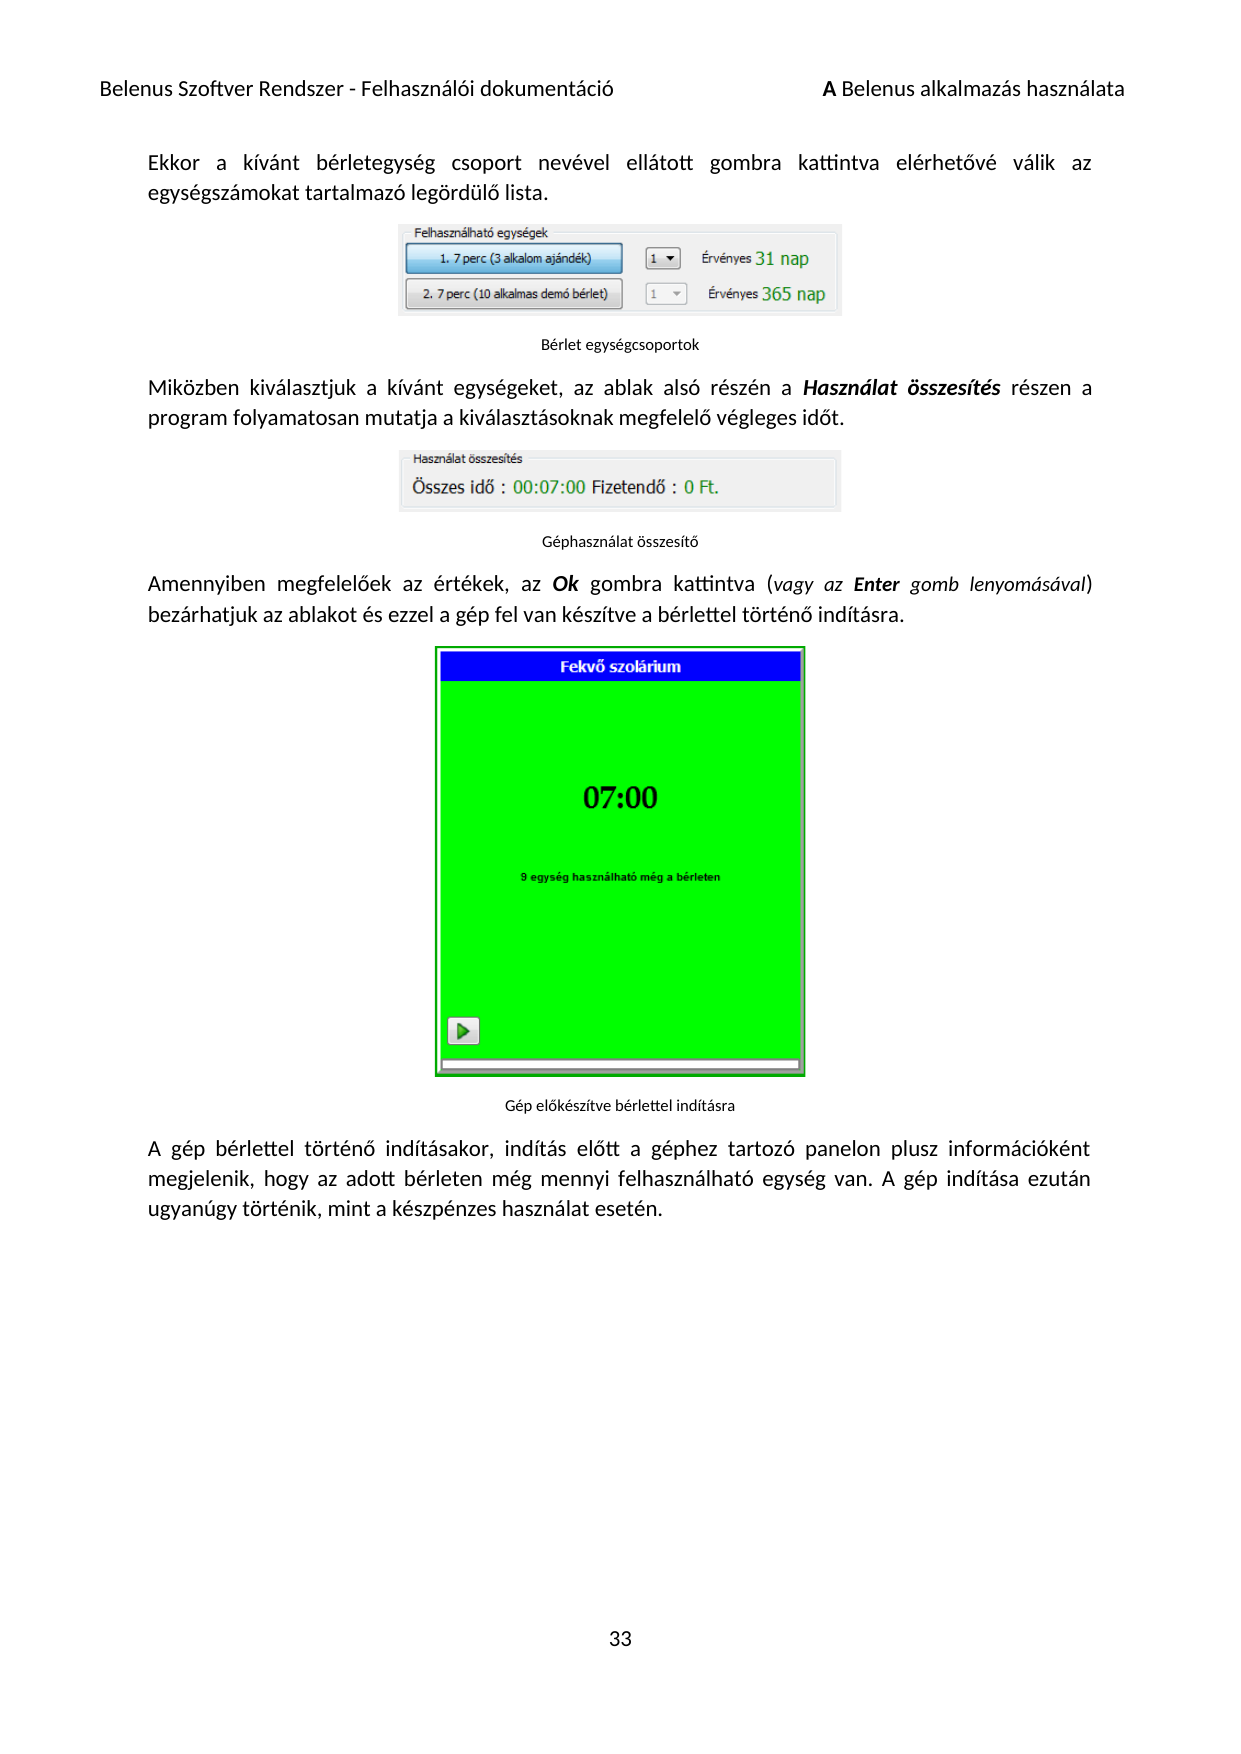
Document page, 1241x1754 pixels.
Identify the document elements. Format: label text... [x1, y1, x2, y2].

text Miközben kiválasztjuk a kívánt egységeket, az ablak alsó részén a Használat összesítés részen a program folyamatosan mutatja a kiválasztásoknak megfelelő végleges időt. [148, 373, 1093, 431]
picture [398, 224, 843, 316]
text Ekkor a kívánt bérletegység csoport nevével ellátott gombra kattintva elérhetővé válik az egységszámokat tartalmazó legördülő lista. [148, 148, 1093, 206]
text Amennyiben megfelelőek az értékek, az Ok gombra kattintva (vagy az Enter gomb lenyomásával) bezárhatjuk az ablakot és ezzel a gép fel van készítve a bérlettel történő indításra. [148, 569, 1093, 628]
picture [434, 646, 806, 1077]
text Bérlet egységcsoportok [148, 334, 1093, 355]
text Géphasználat összesítő [148, 531, 1093, 551]
text Gép előkészítve bérlettel indításra [148, 1095, 1093, 1116]
text A gép bérlettel történő indításakor, indítás előtt a géphez tartozó panelon plusz információként megjelenik, hogy az adott bérleten még mennyi felhasználható egység van. A gép indítása ezután ugyanúgy történik, mint a készpénzes használat esetén. [148, 1134, 1093, 1222]
picture [398, 450, 842, 512]
